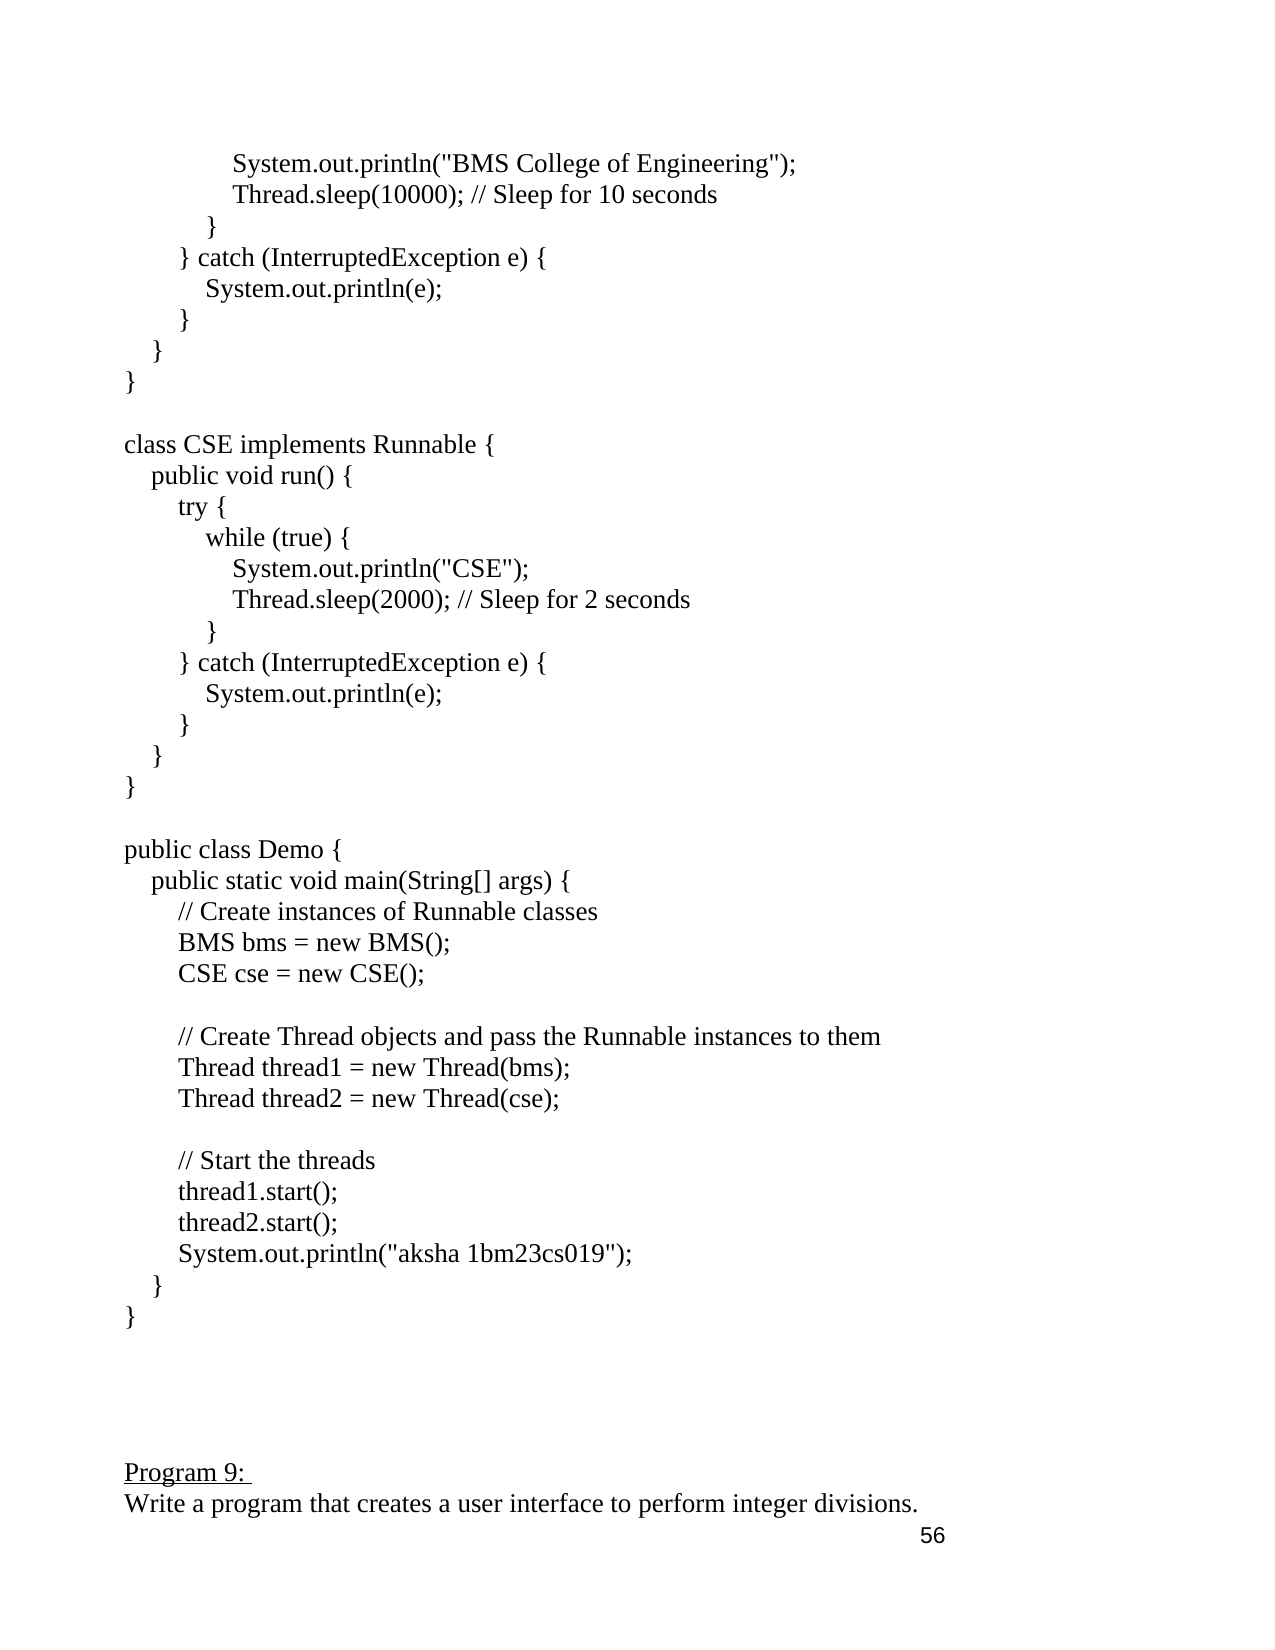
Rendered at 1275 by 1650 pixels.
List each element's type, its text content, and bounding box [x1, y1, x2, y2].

text try { [124, 490, 1236, 521]
text class CSE implements Runnable { [124, 428, 1236, 459]
text Thread.sleep(2000); // Sleep for 2 seconds [124, 583, 1236, 615]
text } [124, 1300, 1236, 1331]
text System.out.println("BMS College of Engineering"); [124, 147, 1236, 179]
text Program 9: [124, 1456, 1236, 1487]
text BMS bms = new BMS(); [124, 926, 1236, 957]
text } [124, 708, 1236, 739]
text // Start the threads [124, 1144, 1236, 1175]
text thread1.start(); [124, 1175, 1236, 1206]
text public class Demo { [124, 833, 1236, 864]
text } catch (InterruptedException e) { [124, 646, 1236, 677]
text Thread thread1 = new Thread(bms); [124, 1051, 1236, 1082]
text } [124, 334, 1236, 366]
text } [124, 615, 1236, 646]
text System.out.println(e); [124, 677, 1236, 708]
text System.out.println(e); [124, 272, 1236, 303]
text while (true) { [124, 521, 1236, 552]
text } [124, 770, 1236, 802]
text // Create instances of Runnable classes [124, 895, 1236, 926]
text CSE cse = new CSE(); [124, 957, 1236, 988]
text public void run() { [124, 459, 1236, 490]
text } [124, 739, 1236, 770]
text Thread thread2 = new Thread(cse); [124, 1082, 1236, 1113]
text thread2.start(); [124, 1206, 1236, 1238]
text System.out.println("CSE"); [124, 552, 1236, 583]
text public static void main(String[] args) { [124, 864, 1236, 895]
text // Create Thread objects and pass the Runnable instances to them [124, 1019, 1236, 1051]
text } [124, 303, 1236, 334]
text Write a program that creates a user interface to perform integer divisions. [124, 1487, 1236, 1518]
text Thread.sleep(10000); // Sleep for 10 seconds [124, 179, 1236, 210]
text } [124, 366, 1236, 397]
text System.out.println("aksha 1bm23cs019"); [124, 1238, 1236, 1269]
text } catch (InterruptedException e) { [124, 241, 1236, 272]
text } [124, 210, 1236, 241]
text } [124, 1269, 1236, 1300]
